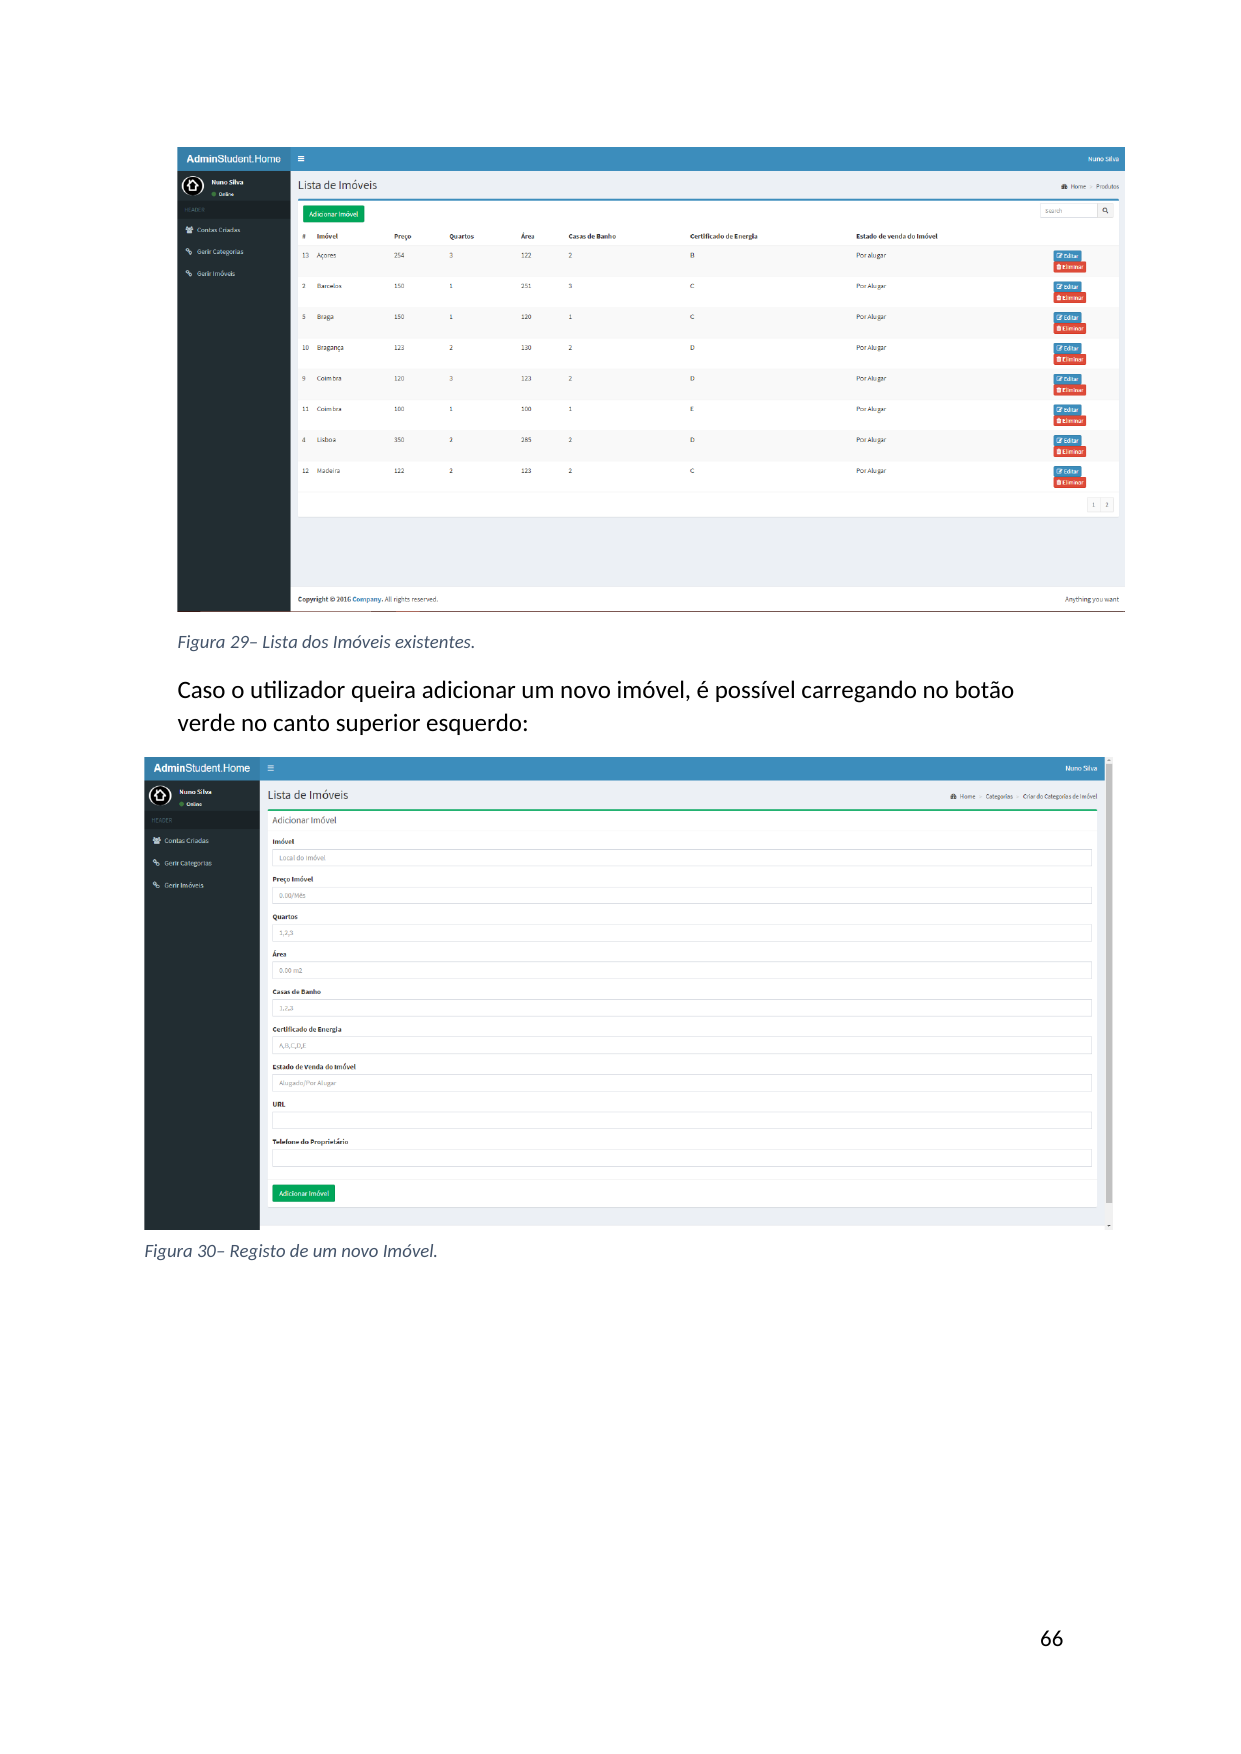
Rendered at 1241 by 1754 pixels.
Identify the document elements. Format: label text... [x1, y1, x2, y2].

picture [177, 147, 1125, 612]
picture [144, 757, 1113, 1230]
text Caso o utilizador queira adicionar um novo imóvel, é possível carregando no botão verde no canto superior esquerdo: [177, 674, 1063, 737]
